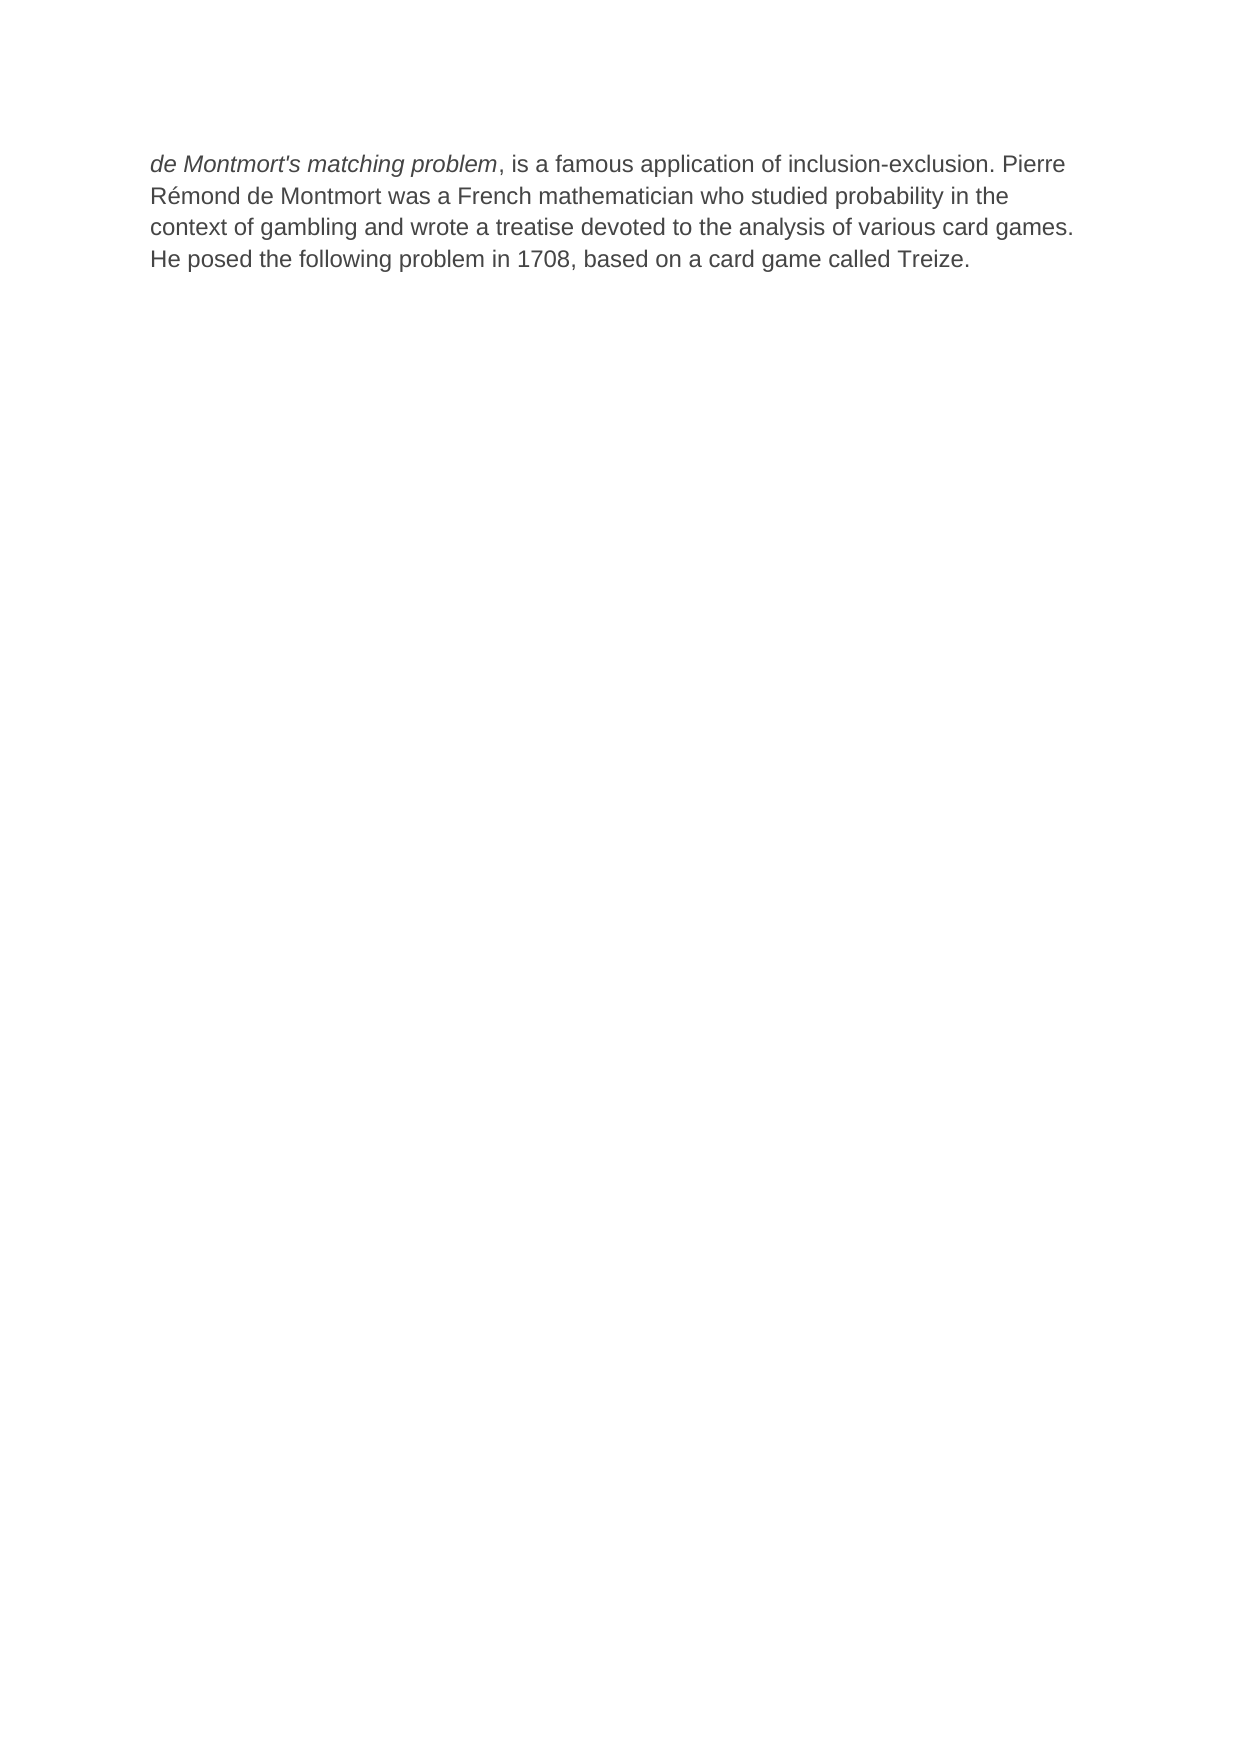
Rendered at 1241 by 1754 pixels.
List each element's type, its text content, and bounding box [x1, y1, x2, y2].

text de Montmort's matching problem, is a famous application of inclusion-exclusion. Pierre Rémond de Montmort was a French mathematician who studied probability in the context of gambling and wrote a treatise devoted to the analysis of various card games. He posed the following problem in 1708, based on a card game called Treize. [150, 150, 1090, 273]
